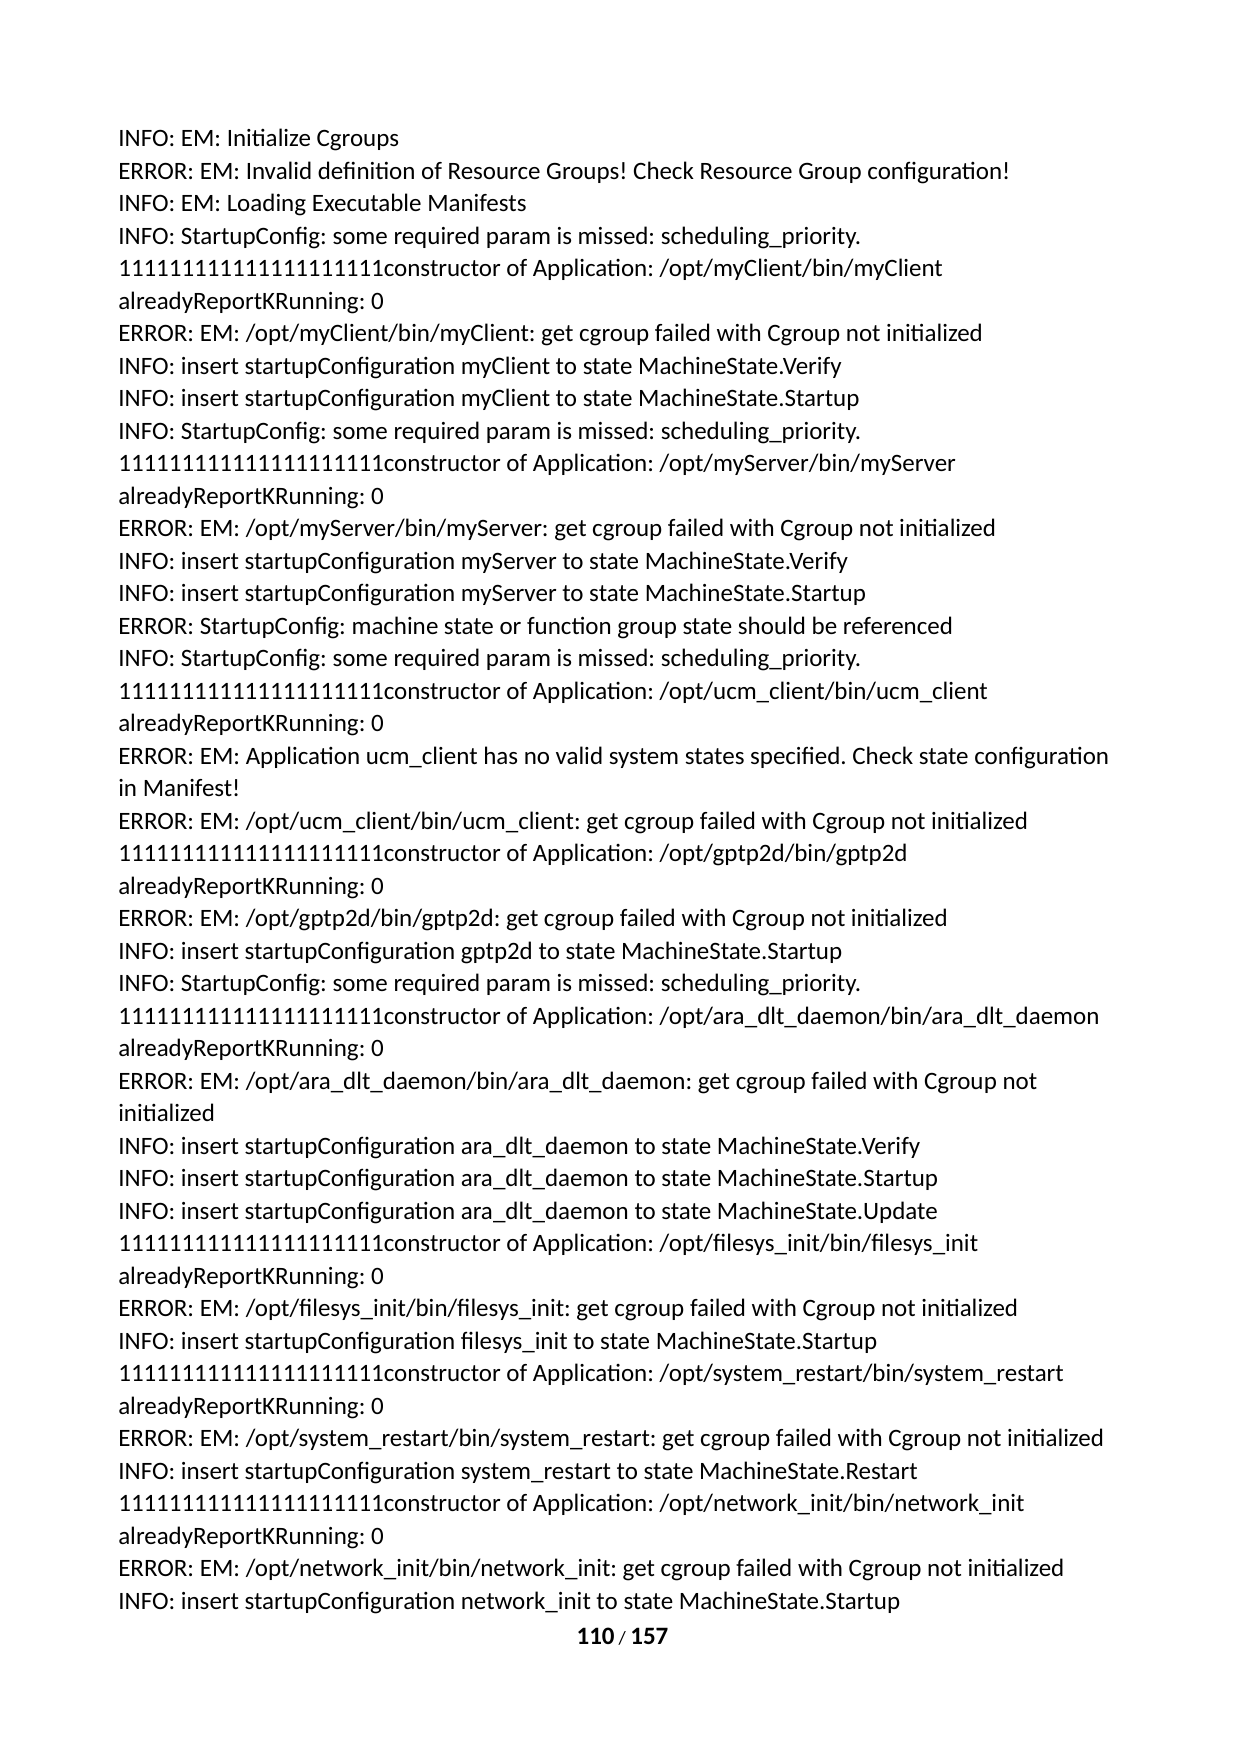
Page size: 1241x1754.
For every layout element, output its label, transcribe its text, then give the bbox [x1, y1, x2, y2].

text alreadyReportKRunning: 0 [118, 284, 1122, 317]
text INFO: insert startupConfiguration system_restart to state MachineState.Restart [118, 1454, 1122, 1487]
text INFO: insert startupConfiguration gptp2d to state MachineState.Startup [118, 934, 1122, 967]
text 111111111111111111111constructor of Application: /opt/myClient/bin/myClient [118, 252, 1122, 284]
text alreadyReportKRunning: 0 [118, 1032, 1122, 1064]
text 111111111111111111111constructor of Application: /opt/ucm_client/bin/ucm_client [118, 674, 1122, 707]
text ERROR: EM: /opt/ara_dlt_daemon/bin/ara_dlt_daemon: get cgroup failed with Cgroup not initialized [118, 1064, 1122, 1129]
text INFO: insert startupConfiguration ara_dlt_daemon to state MachineState.Verify [118, 1129, 1122, 1162]
text 111111111111111111111constructor of Application: /opt/myServer/bin/myServer [118, 447, 1122, 479]
text alreadyReportKRunning: 0 [118, 1519, 1122, 1552]
text 111111111111111111111constructor of Application: /opt/filesys_init/bin/filesys_init [118, 1227, 1122, 1259]
text INFO: EM: Initialize Cgroups [118, 122, 1122, 154]
text INFO: insert startupConfiguration myServer to state MachineState.Verify [118, 544, 1122, 577]
text ERROR: EM: /opt/ucm_client/bin/ucm_client: get cgroup failed with Cgroup not initialized [118, 804, 1122, 837]
text ERROR: EM: /opt/network_init/bin/network_init: get cgroup failed with Cgroup not initialized [118, 1552, 1122, 1584]
text ERROR: EM: /opt/filesys_init/bin/filesys_init: get cgroup failed with Cgroup not initialized [118, 1292, 1122, 1324]
text 111111111111111111111constructor of Application: /opt/system_restart/bin/system_restart [118, 1357, 1122, 1389]
text ERROR: EM: /opt/system_restart/bin/system_restart: get cgroup failed with Cgroup not initialized [118, 1422, 1122, 1454]
text ERROR: StartupConfig: machine state or function group state should be referenced [118, 609, 1122, 642]
text INFO: insert startupConfiguration network_init to state MachineState.Startup [118, 1584, 1122, 1617]
text alreadyReportKRunning: 0 [118, 1259, 1122, 1292]
text alreadyReportKRunning: 0 [118, 707, 1122, 739]
text INFO: insert startupConfiguration myServer to state MachineState.Startup [118, 577, 1122, 609]
text INFO: insert startupConfiguration ara_dlt_daemon to state MachineState.Update [118, 1194, 1122, 1227]
text alreadyReportKRunning: 0 [118, 1389, 1122, 1422]
text INFO: StartupConfig: some required param is missed: scheduling_priority. [118, 414, 1122, 447]
text INFO: insert startupConfiguration ara_dlt_daemon to state MachineState.Startup [118, 1162, 1122, 1194]
text ERROR: EM: /opt/myClient/bin/myClient: get cgroup failed with Cgroup not initialized [118, 317, 1122, 349]
text alreadyReportKRunning: 0 [118, 869, 1122, 902]
text ERROR: EM: Invalid definition of Resource Groups! Check Resource Group configuration! [118, 154, 1122, 187]
text 111111111111111111111constructor of Application: /opt/ara_dlt_daemon/bin/ara_dlt_daemon [118, 999, 1122, 1032]
text INFO: insert startupConfiguration filesys_init to state MachineState.Startup [118, 1324, 1122, 1357]
text INFO: insert startupConfiguration myClient to state MachineState.Startup [118, 382, 1122, 414]
text ERROR: EM: /opt/myServer/bin/myServer: get cgroup failed with Cgroup not initialized [118, 512, 1122, 544]
text INFO: insert startupConfiguration myClient to state MachineState.Verify [118, 349, 1122, 382]
text 111111111111111111111constructor of Application: /opt/gptp2d/bin/gptp2d [118, 837, 1122, 869]
text INFO: StartupConfig: some required param is missed: scheduling_priority. [118, 219, 1122, 252]
text 111111111111111111111constructor of Application: /opt/network_init/bin/network_init [118, 1487, 1122, 1519]
text ERROR: EM: Application ucm_client has no valid system states specified. Check state configuration in Manifest! [118, 739, 1122, 804]
text INFO: EM: Loading Executable Manifests [118, 187, 1122, 219]
text ERROR: EM: /opt/gptp2d/bin/gptp2d: get cgroup failed with Cgroup not initialized [118, 902, 1122, 934]
text alreadyReportKRunning: 0 [118, 479, 1122, 512]
text INFO: StartupConfig: some required param is missed: scheduling_priority. [118, 642, 1122, 674]
text INFO: StartupConfig: some required param is missed: scheduling_priority. [118, 967, 1122, 999]
